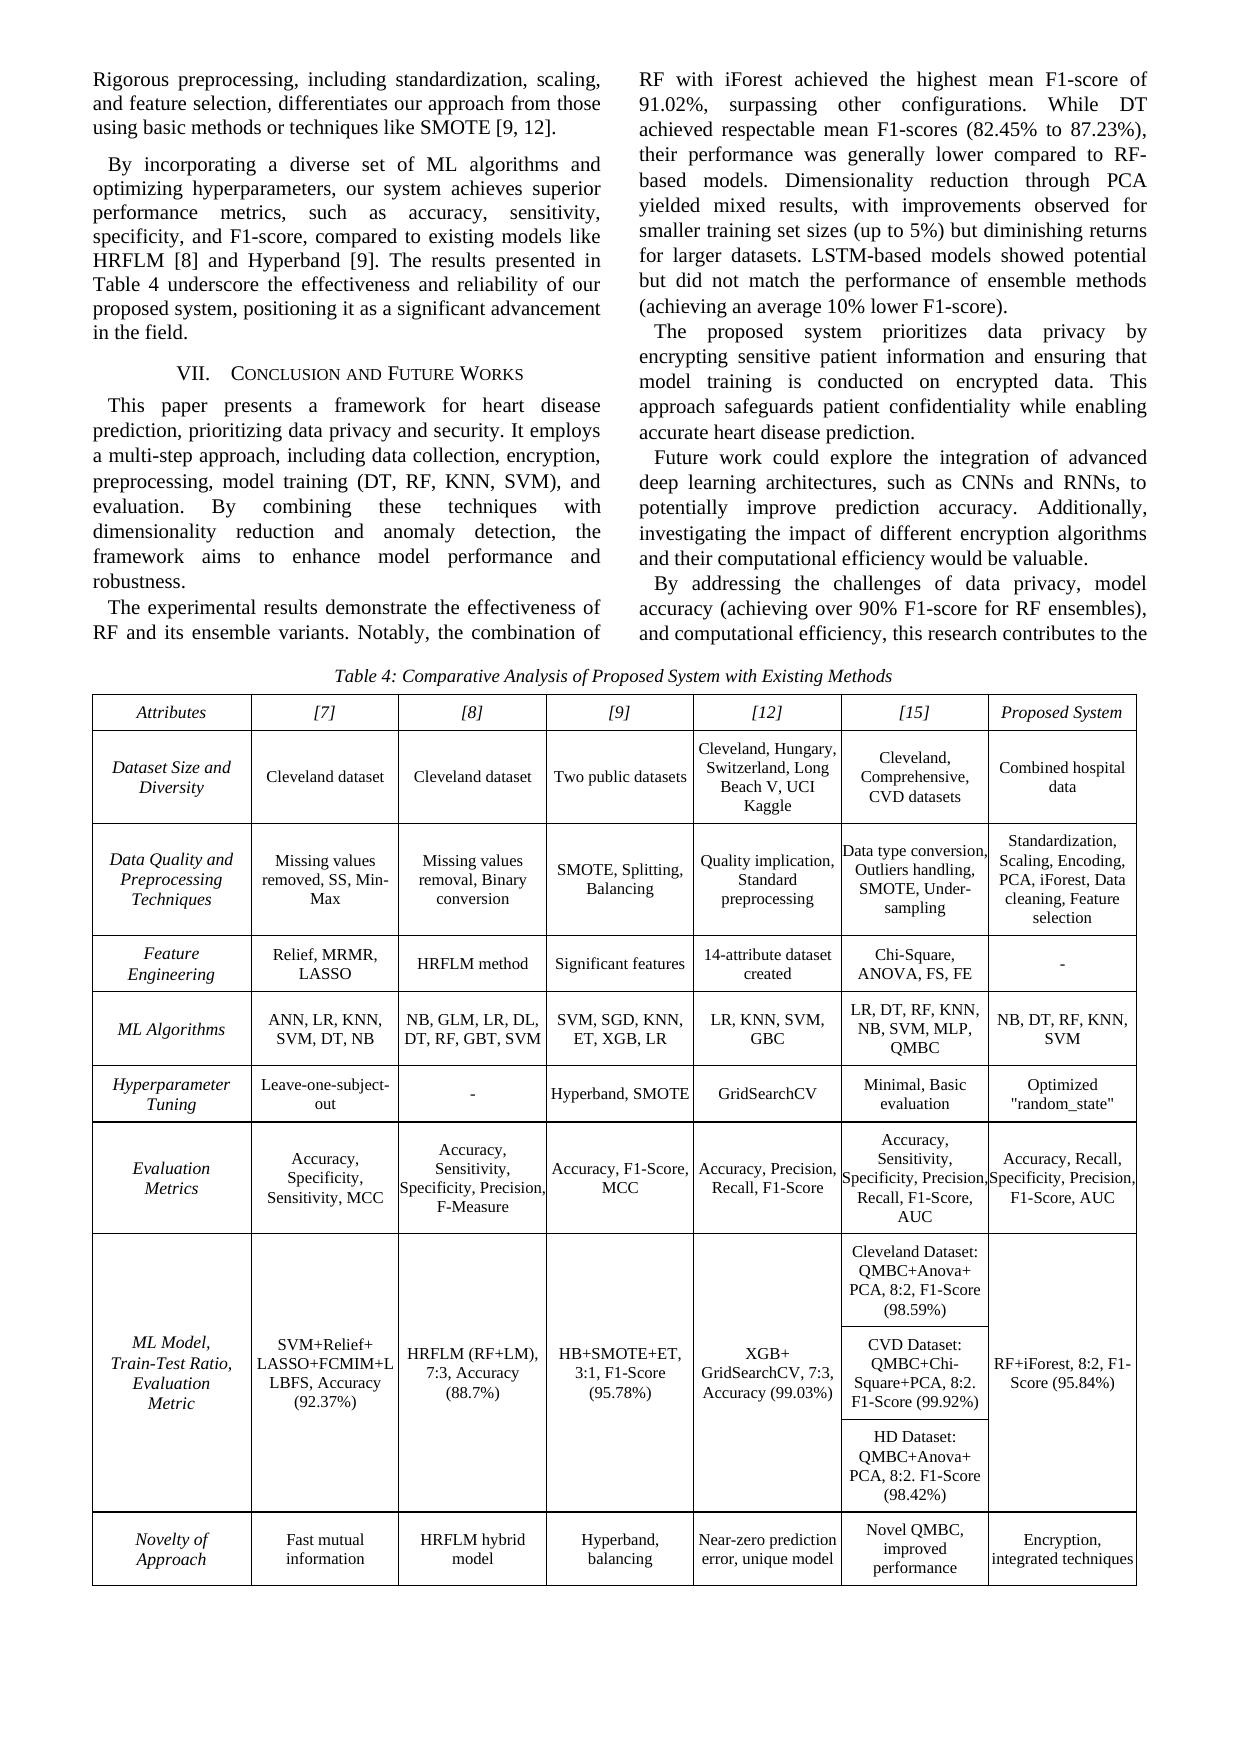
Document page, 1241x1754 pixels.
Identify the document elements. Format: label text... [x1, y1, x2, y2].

table_cell Fast mutual information [252, 1513, 398, 1585]
table_cell Accuracy, Sensitivity, Specificity, Precision, Recall, F1-Score, AUC [842, 1123, 988, 1233]
table_cell [7] [252, 695, 398, 730]
table_cell Novelty of Approach [93, 1513, 251, 1585]
table_cell SVM, SGD, KNN, ET, XGB, LR [547, 992, 693, 1065]
table_cell Cleveland dataset [399, 731, 546, 823]
table_cell Hyperparameter Tuning [93, 1066, 251, 1121]
table_cell ML Algorithms [93, 992, 251, 1065]
table_cell Missing values removed, SS, Min-Max [252, 824, 398, 934]
table_cell Chi-Square, ANOVA, FS, FE [842, 936, 988, 991]
table_cell Dataset Size and Diversity [93, 731, 251, 823]
table_cell Quality implication, Standard preprocessing [694, 824, 841, 934]
table_cell HD Dataset: QMBC+Anova+ PCA, 8:2. F1-Score (98.42%) [842, 1420, 988, 1511]
text The experimental results demonstrate the effectiveness of RF and its ensemble variants. Notably, the combination of RF with iForest achieved the highest mean F1-score of 91.02%, surpassing other configurations. While DT achieved respectable mean F1-scores (82.45% to 87.23%), their performance was generally lower compared to RF-based models. Dimensionality reduction through PCA yielded mixed results, with improvements observed for smaller training set sizes (up to 5%) but diminishing returns for larger datasets. LSTM-based models showed potential but did not match the performance of ensemble methods (achieving an average 10% lower F1-score). [639, 67, 1147, 318]
table_cell Feature Engineering [93, 936, 251, 991]
table_cell Proposed System [989, 695, 1136, 730]
table_cell Significant features [547, 936, 693, 991]
table_cell Accuracy, Sensitivity, Specificity, Precision, F-Measure [399, 1123, 546, 1233]
table_cell HB+SMOTE+ET, 3:1, F1-Score (95.78%) [547, 1234, 693, 1511]
table_cell Near-zero prediction error, unique model [694, 1513, 841, 1585]
table_cell NB, GLM, LR, DL, DT, RF, GBT, SVM [399, 992, 546, 1065]
table_cell Missing values removal, Binary conversion [399, 824, 546, 934]
text The proposed system prioritizes data privacy by encrypting sensitive patient information and ensuring that model training is conducted on encrypted data. This approach safeguards patient confidentiality while enabling accurate heart disease prediction. [639, 319, 1147, 444]
text Future work could explore the integration of advanced deep learning architectures, such as CNNs and RNNs, to potentially improve prediction accuracy. Additionally, investigating the impact of different encryption algorithms and their computational efficiency would be valuable. [639, 445, 1147, 570]
table_cell Cleveland, Comprehensive, CVD datasets [842, 731, 988, 823]
table_cell HRFLM hybrid model [399, 1513, 546, 1585]
table_cell Accuracy, F1-Score, MCC [547, 1123, 693, 1233]
table_cell [8] [399, 695, 546, 730]
table_cell Combined hospital data [989, 731, 1136, 823]
table_cell ML Model, Train-Test Ratio, Evaluation Metric [93, 1234, 251, 1511]
table_cell Cleveland dataset [252, 731, 398, 823]
table_cell Two public datasets [547, 731, 693, 823]
table_cell Accuracy, Precision, Recall, F1-Score [694, 1123, 841, 1233]
table_cell Accuracy, Recall, Specificity, Precision, F1-Score, AUC [989, 1123, 1136, 1233]
table_cell SVM+Relief+ LASSO+FCMIM+LLBFS, Accuracy (92.37%) [252, 1234, 398, 1511]
table_cell RF+iForest, 8:2, F1-Score (95.84%) [989, 1234, 1136, 1511]
table_cell 14-attribute dataset created [694, 936, 841, 991]
text By addressing the challenges of data privacy, model accuracy (achieving over 90% F1-score for RF ensembles), and computational efficiency, this research contributes to the development of reliable and secure heart disease prediction systems. [639, 571, 1147, 645]
table_cell Cleveland Dataset: QMBC+Anova+ PCA, 8:2, F1-Score (98.59%) [842, 1234, 988, 1326]
table_cell HRFLM method [399, 936, 546, 991]
subtitle Conclusion and Future Works [93, 361, 601, 385]
table_cell Data Quality and Preprocessing Techniques [93, 824, 251, 934]
text This paper presents a framework for heart disease prediction, prioritizing data privacy and security. It employs a multi-step approach, including data collection, encryption, preprocessing, model training (DT, RF, KNN, SVM), and evaluation. By combining these techniques with dimensionality reduction and anomaly detection, the framework aims to enhance model performance and robustness. [93, 393, 601, 593]
table_cell [9] [547, 695, 693, 730]
table_cell Minimal, Basic evaluation [842, 1066, 988, 1121]
table_cell Relief, MRMR, LASSO [252, 936, 398, 991]
table_cell Hyperband, SMOTE [547, 1066, 693, 1121]
table_cell - [399, 1066, 546, 1121]
table_cell SMOTE, Splitting, Balancing [547, 824, 693, 934]
table_cell NB, DT, RF, KNN, SVM [989, 992, 1136, 1065]
table_header Table 4: Comparative Analysis of Proposed System with Existing Methods [93, 657, 1136, 694]
table_cell Standardization, Scaling, Encoding, PCA, iForest, Data cleaning, Feature selection [989, 824, 1136, 934]
table_cell ANN, LR, KNN, SVM, DT, NB [252, 992, 398, 1065]
table_cell Accuracy, Specificity, Sensitivity, MCC [252, 1123, 398, 1233]
table_cell HRFLM (RF+LM), 7:3, Accuracy (88.7%) [399, 1234, 546, 1511]
text By incorporating a diverse set of ML algorithms and optimizing hyperparameters, our system achieves superior performance metrics, such as accuracy, sensitivity, specificity, and F1-score, compared to existing models like HRFLM [8] and Hyperband [9]. The results presented in Table 4 underscore the effectiveness and reliability of our proposed system, positioning it as a significant advancement in the field. [93, 151, 601, 344]
table_cell LR, KNN, SVM, GBC [694, 992, 841, 1065]
table_cell [15] [842, 695, 988, 730]
table_cell LR, DT, RF, KNN, NB, SVM, MLP, QMBC [842, 992, 988, 1065]
table_cell Hyperband, balancing [547, 1513, 693, 1585]
table_cell Data type conversion, Outliers handling, SMOTE, Under-sampling [842, 824, 988, 934]
table_cell CVD Dataset: QMBC+Chi-Square+PCA, 8:2. F1-Score (99.92%) [842, 1327, 988, 1419]
table_cell Cleveland, Hungary, Switzerland, Long Beach V, UCI Kaggle [694, 731, 841, 823]
table_cell GridSearchCV [694, 1066, 841, 1121]
table_cell Leave-one-subject-out [252, 1066, 398, 1121]
table_cell Optimized "random_state" [989, 1066, 1136, 1121]
table_cell Novel QMBC, improved performance [842, 1513, 988, 1585]
table_cell - [989, 936, 1136, 991]
table_cell [12] [694, 695, 841, 730]
table_cell XGB+ GridSearchCV, 7:3, Accuracy (99.03%) [694, 1234, 841, 1511]
table_cell Attributes [93, 695, 251, 730]
table_cell Encryption, integrated techniques [989, 1513, 1136, 1585]
table_cell Evaluation Metrics [93, 1123, 251, 1233]
